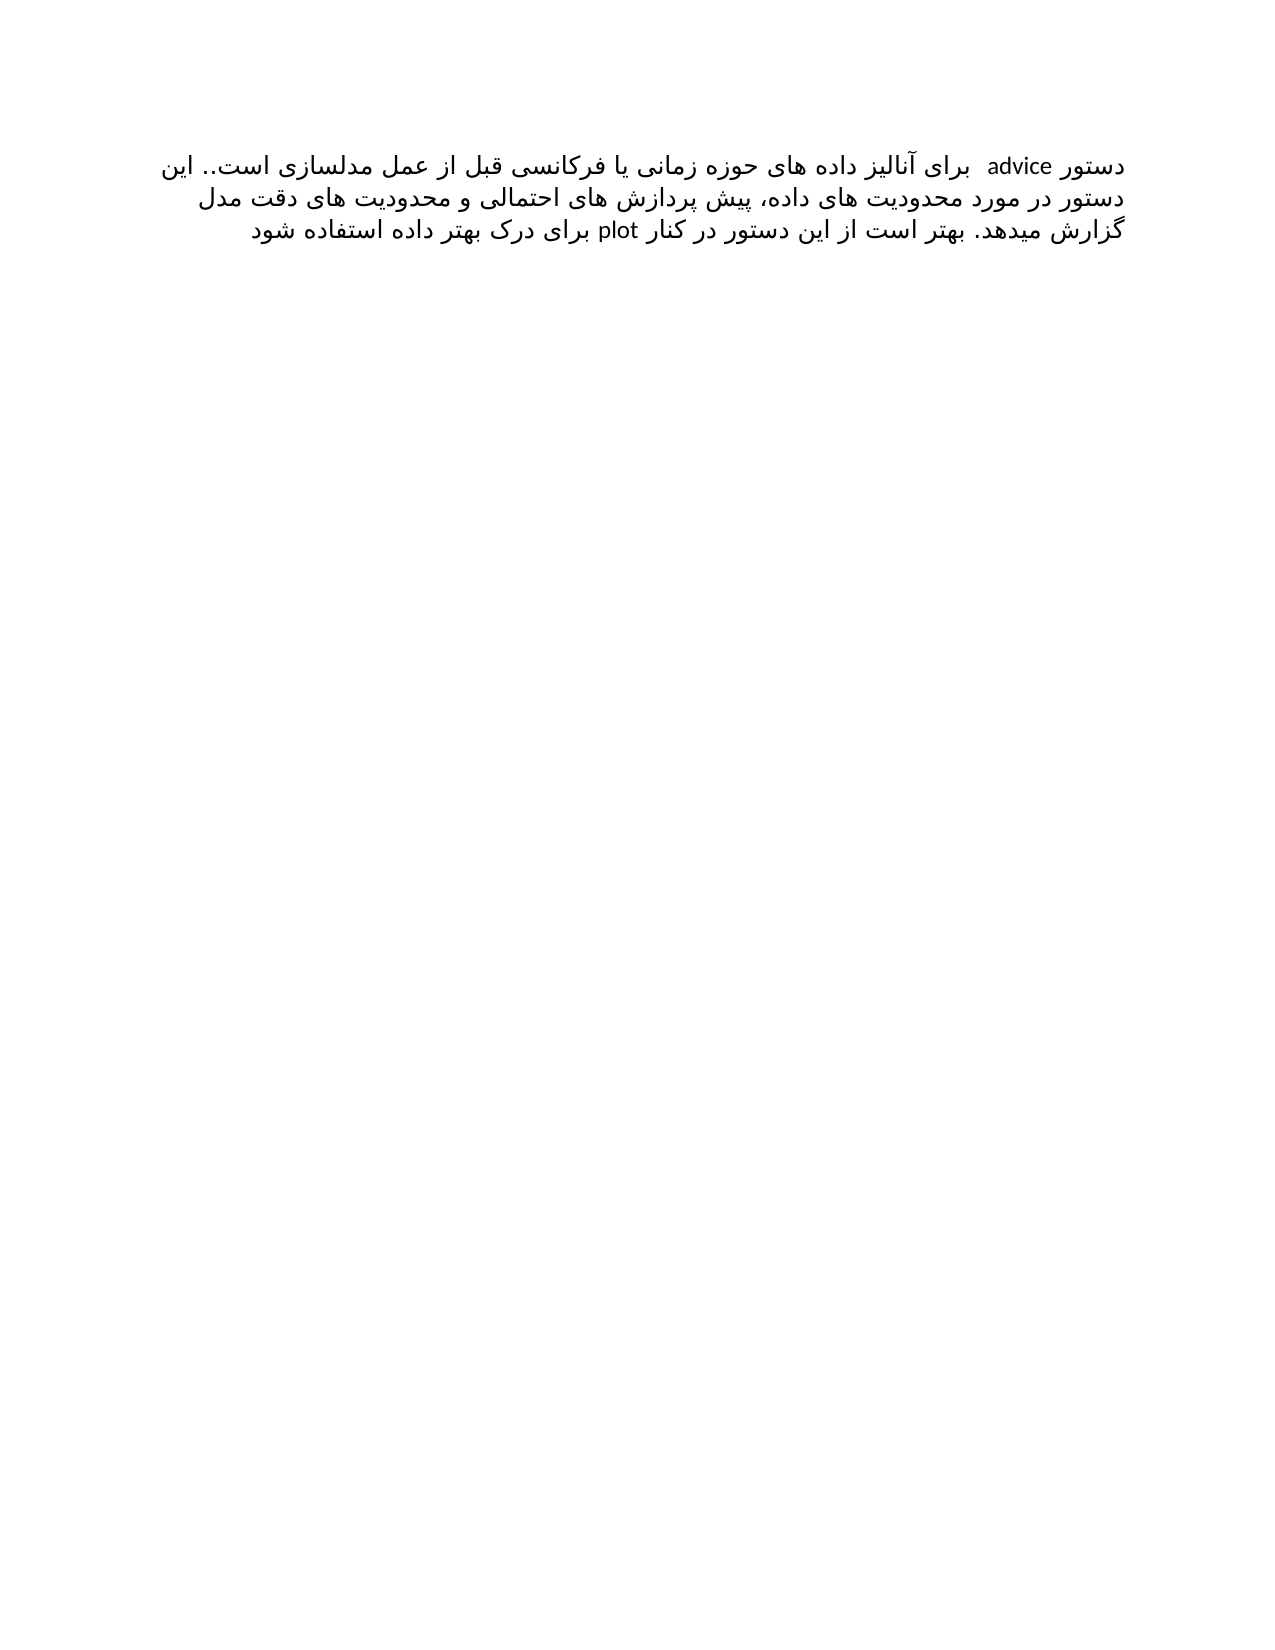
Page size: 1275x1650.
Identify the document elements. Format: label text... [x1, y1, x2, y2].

text دستور advice برای آنالیز داده های حوزه زمانی یا فرکانسی قبل از عمل مدلسازی است.. این دستور در مورد محدودیت های داده، پیش پردازش های احتمالی و محدودیت های دقت مدل گزارش میدهد. بهتر است از این دستور در کنار plot برای درک بهتر داده استفاده شود [150, 150, 1125, 245]
